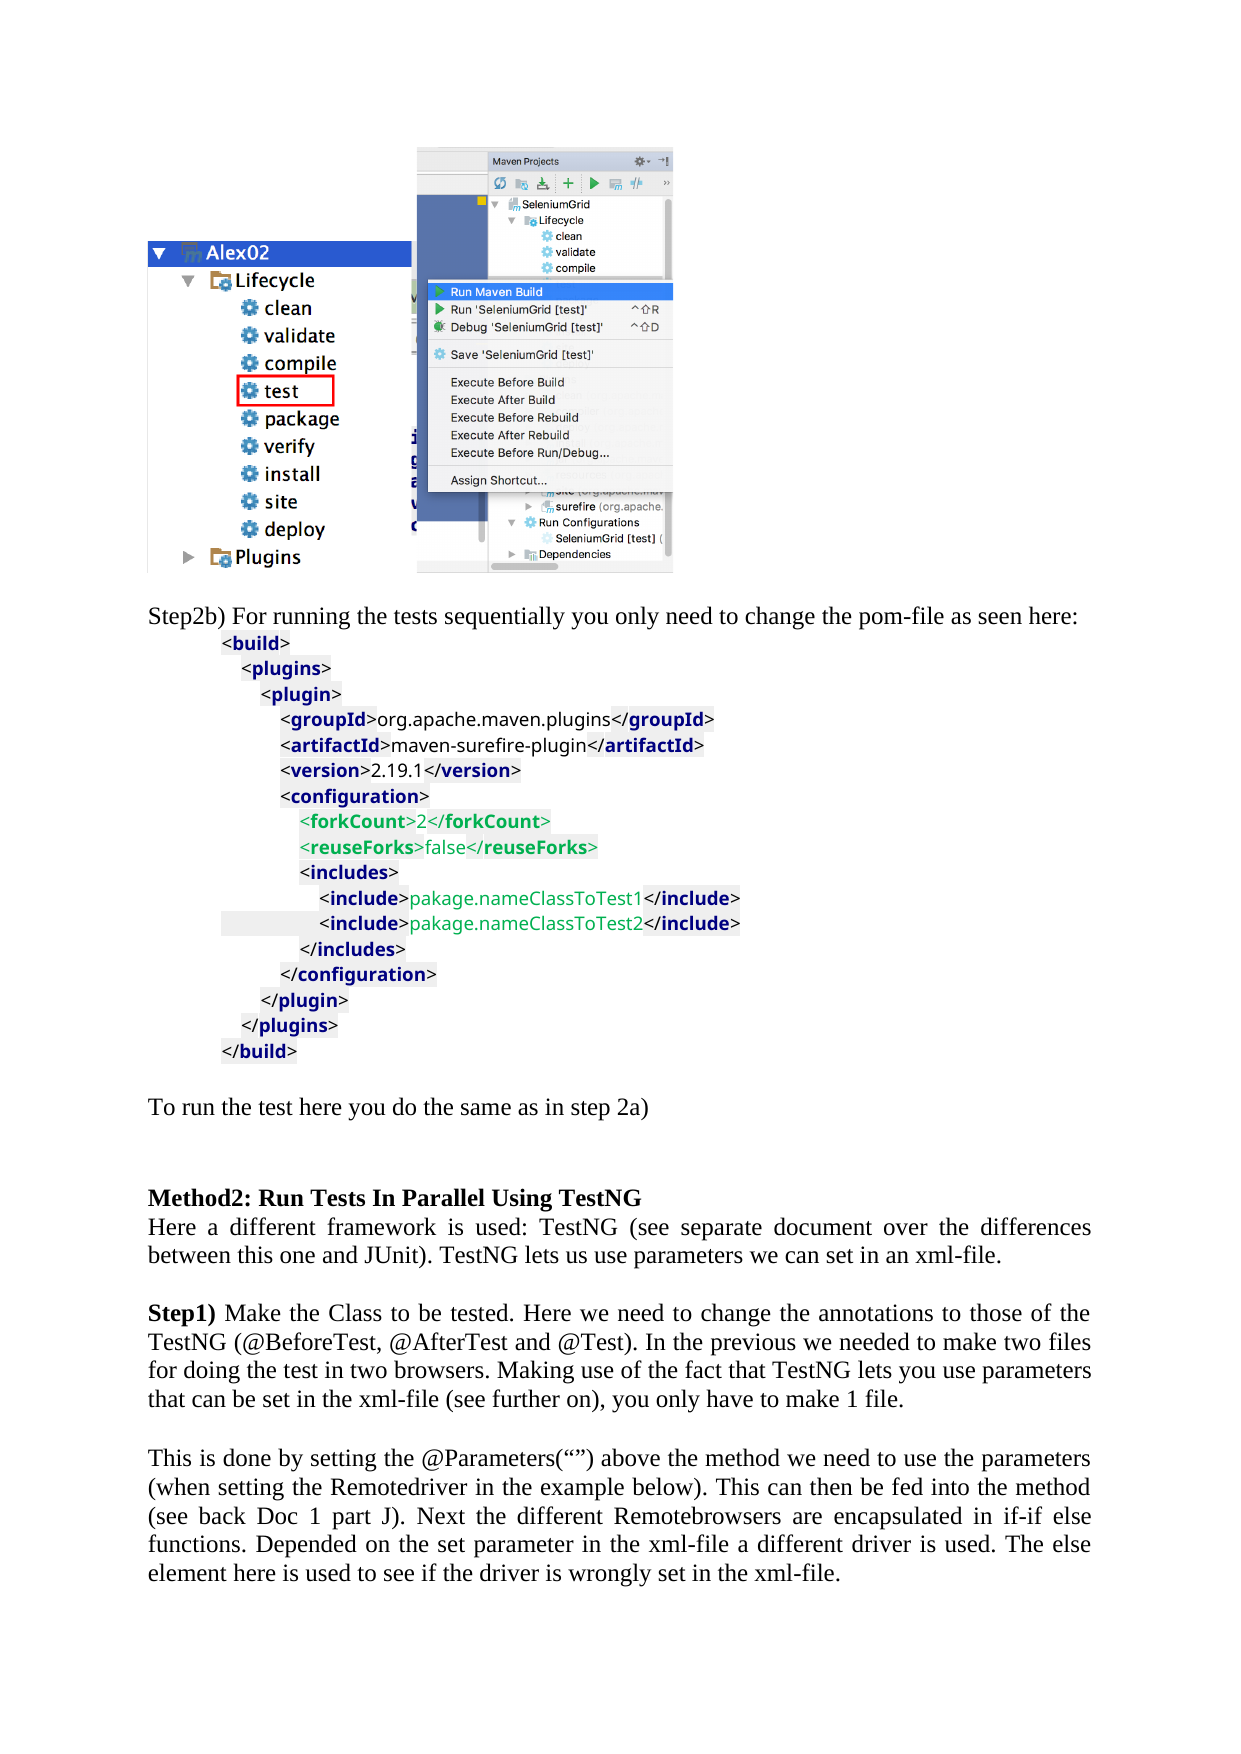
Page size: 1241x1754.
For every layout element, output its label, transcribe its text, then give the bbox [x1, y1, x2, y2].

text Here a different framework is used: TestNG (see separate document over the differences between this one and JUnit). TestNG lets us use parameters we can set in an xml-file. [148, 1212, 1093, 1269]
text <include>pakage.nameClassToTest2</include> </includes> </configuration> </plugin> </plugins> </build> [297, 911, 1093, 1064]
text <include>pakage.nameClassToTest2</include> </includes> </configuration> </plugin> </plugins> </build> [221, 936, 299, 1038]
text Step1) Make the Class to be tested. Here we need to change the annotations to those of the TestNG (@BeforeTest, @AfterTest and @Test). In the previous we needed to make two files for doing the test in two browsers. Making use of the fact that TestNG lets you use parameters that can be set in the xml-file (see further on), you only have to make 1 file. [148, 1298, 1093, 1413]
subtitle Method2: Run Tests In Parallel Using TestNG [148, 1183, 1093, 1212]
text Step2b) For running the tests sequentially you only need to change the pom-file as seen here: [148, 601, 1093, 630]
text This is done by setting the @Parameters(“”) above the method we need to use the parameters (when setting the Remotedriver in the example below). This can then be fed into the method (see back Doc 1 part J). Next the different Remotebrowsers are encapsulated in if-if else functions. Depended on the set parameter in the xml-file a different driver is used. The else element here is used to see if the driver is wrongly set in the xml-file. [148, 1443, 1093, 1587]
picture [147, 147, 674, 573]
text To run the test here you do the same as in step 2a) [148, 1092, 1093, 1121]
text <build> <plugins> <plugin> <groupId>org.apache.maven.plugins</groupId> <artifactId>maven-surefire-plugin</artifactId> <version>2.19.1</version> <configuration> <forkCount>2</forkCount> <reuseForks>false</reuseForks> <includes> <include>pakage.nameClassToTest1</include> [221, 630, 1093, 911]
